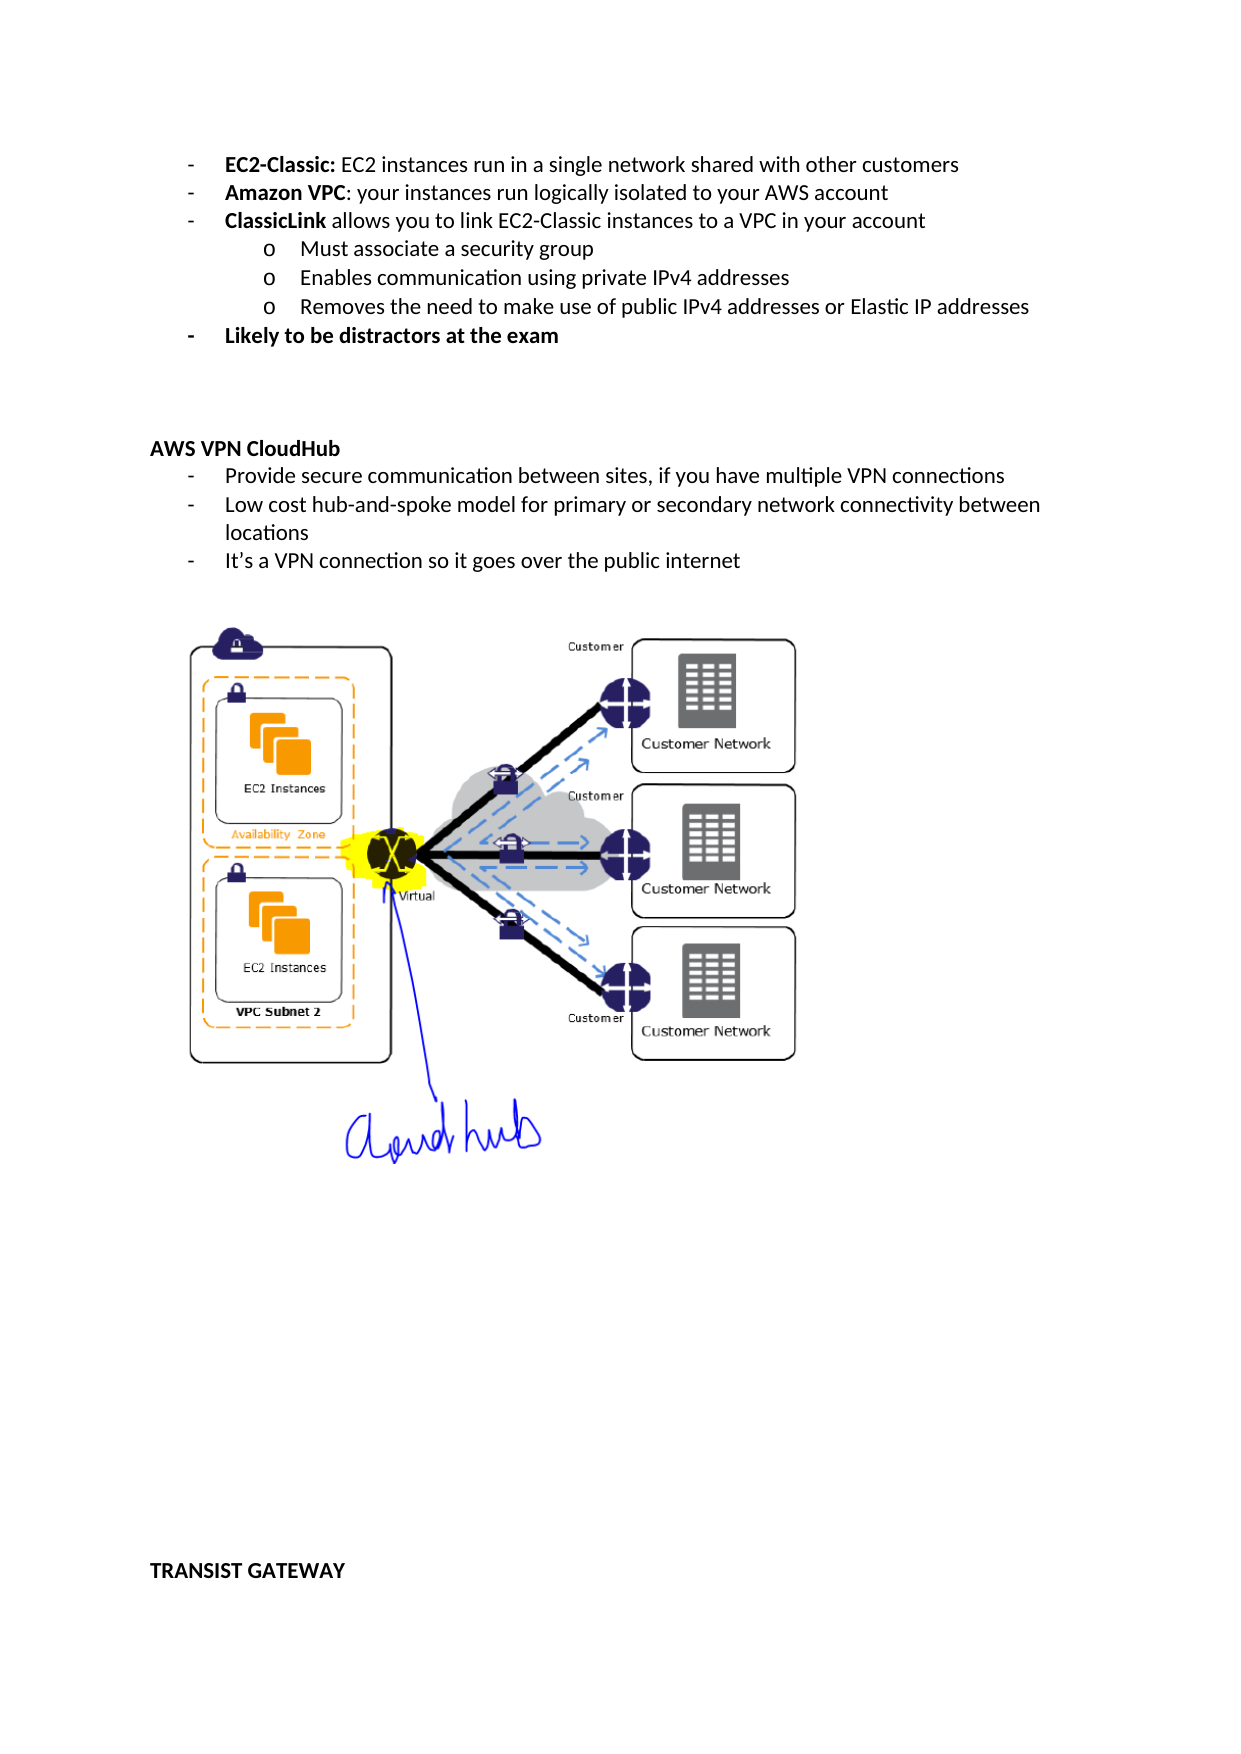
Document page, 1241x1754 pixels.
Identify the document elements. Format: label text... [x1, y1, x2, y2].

picture [150, 573, 839, 1164]
list Must associate a security group [262, 234, 1090, 263]
text AWS VPN CloudHub [150, 434, 1090, 462]
list Likely to be distractors at the exam [187, 322, 1090, 349]
list ClassicLink allows you to link EC2-Classic instances to a VPC in your account [187, 206, 1090, 234]
text TRANSIST GATEWAY [150, 1556, 1090, 1584]
list Provide secure communication between sites, if you have multiple VPN connections [187, 462, 1090, 490]
list Enables communication using private IPv4 addresses [262, 263, 1090, 292]
list Amazon VPC: your instances run logically isolated to your AWS account [187, 178, 1090, 206]
list EC2-Classic: EC2 instances run in a single network shared with other customers [187, 150, 1090, 178]
list It’s a VPN connection so it goes over the public internet [187, 546, 1090, 574]
list Removes the need to make use of public IPv4 addresses or Elastic IP addresses [262, 292, 1090, 322]
list Low cost hub-and-spoke model for primary or secondary network connectivity between locations [187, 490, 1090, 546]
